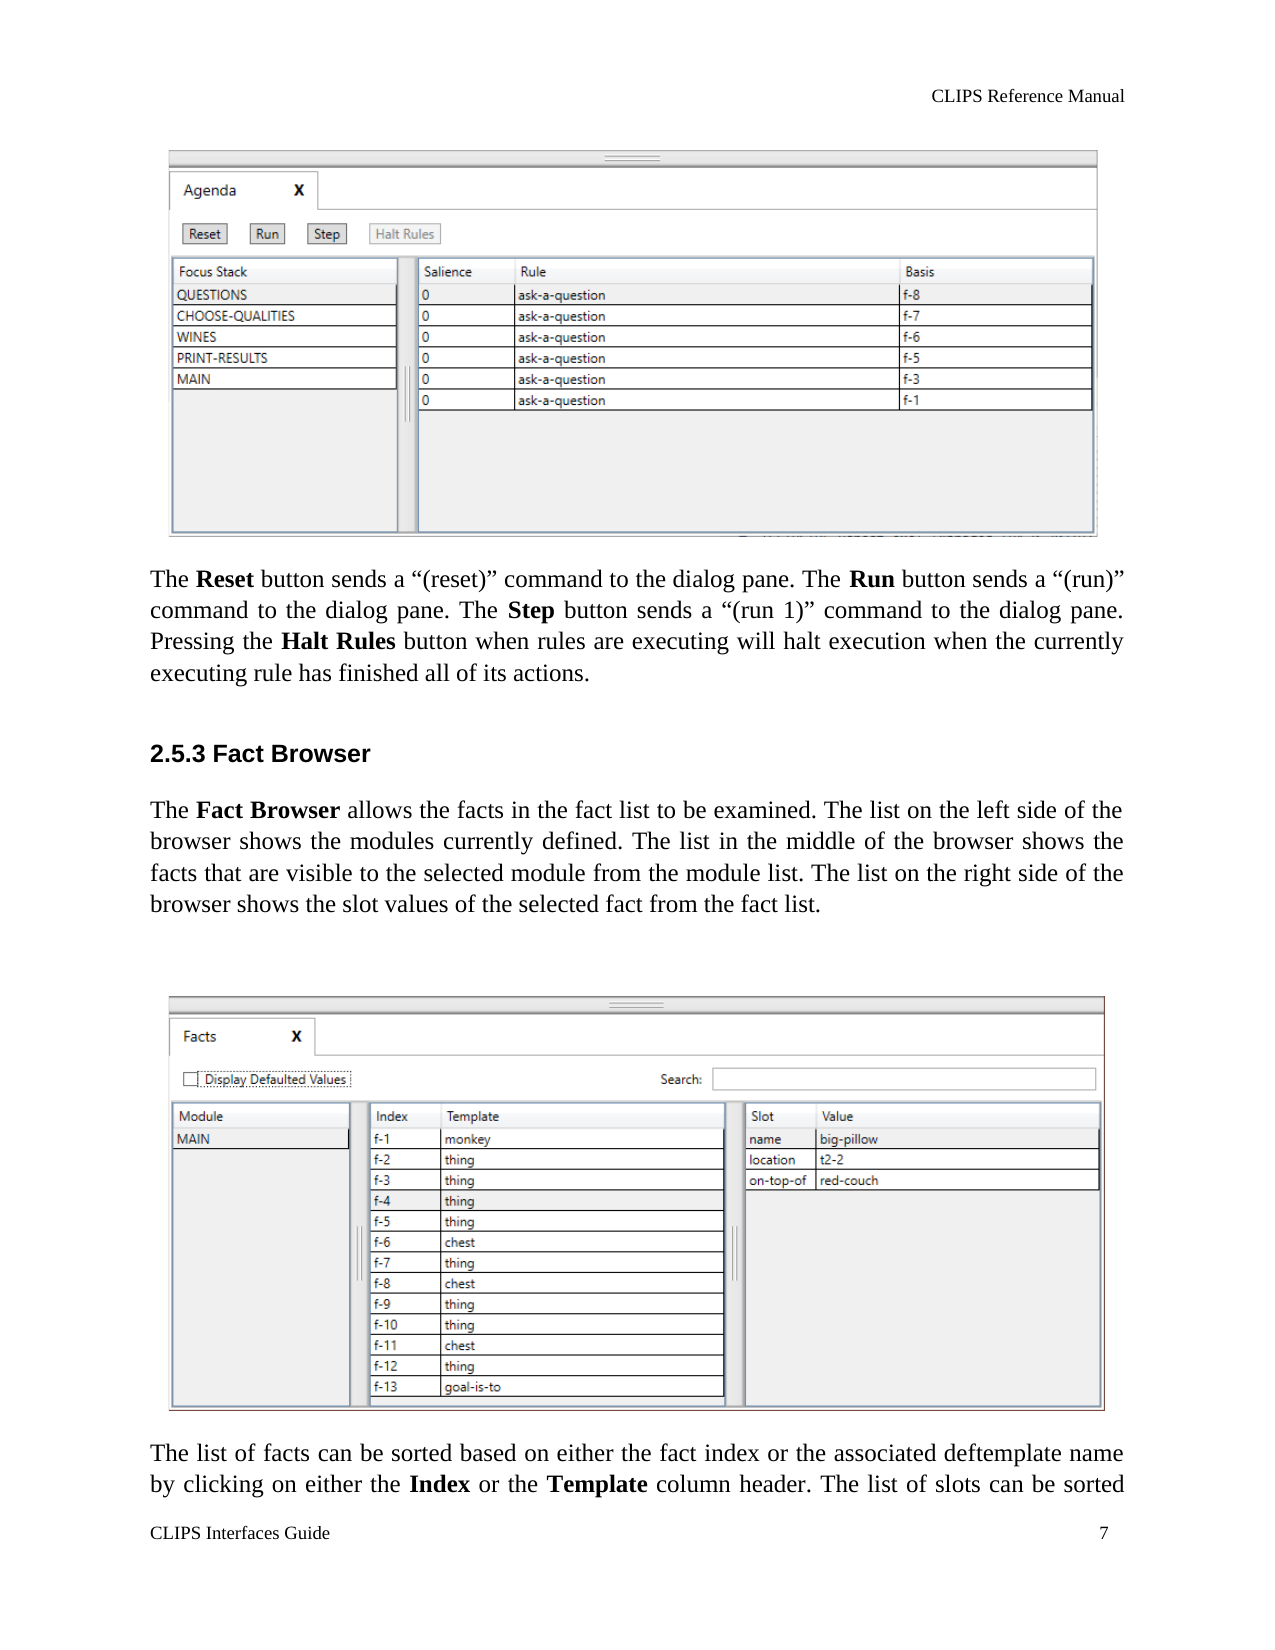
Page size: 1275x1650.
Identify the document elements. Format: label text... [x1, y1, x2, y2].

text The Reset button sends a “(reset)” command to the dialog pane. The Run button sends a “(run)” command to the dialog pane. The Step button sends a “(run 1)” command to the dialog pane. Pressing the Halt Rules button when rules are executing will halt execution when the currently executing rule has finished all of its actions. [150, 561, 1125, 686]
picture [168, 150, 1098, 537]
picture [168, 996, 1105, 1411]
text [150, 1435, 1125, 1498]
subtitle 2.5.3 Fact Browser [150, 736, 1125, 768]
text The Fact Browser allows the facts in the fact list to be examined. The list on the left side of the browser shows the modules currently defined. The list in the middle of the browser shows the facts that are visible to the selected module from the module list. The list on the right side of the browser shows the slot values of the selected fact from the fact list. [150, 793, 1125, 918]
